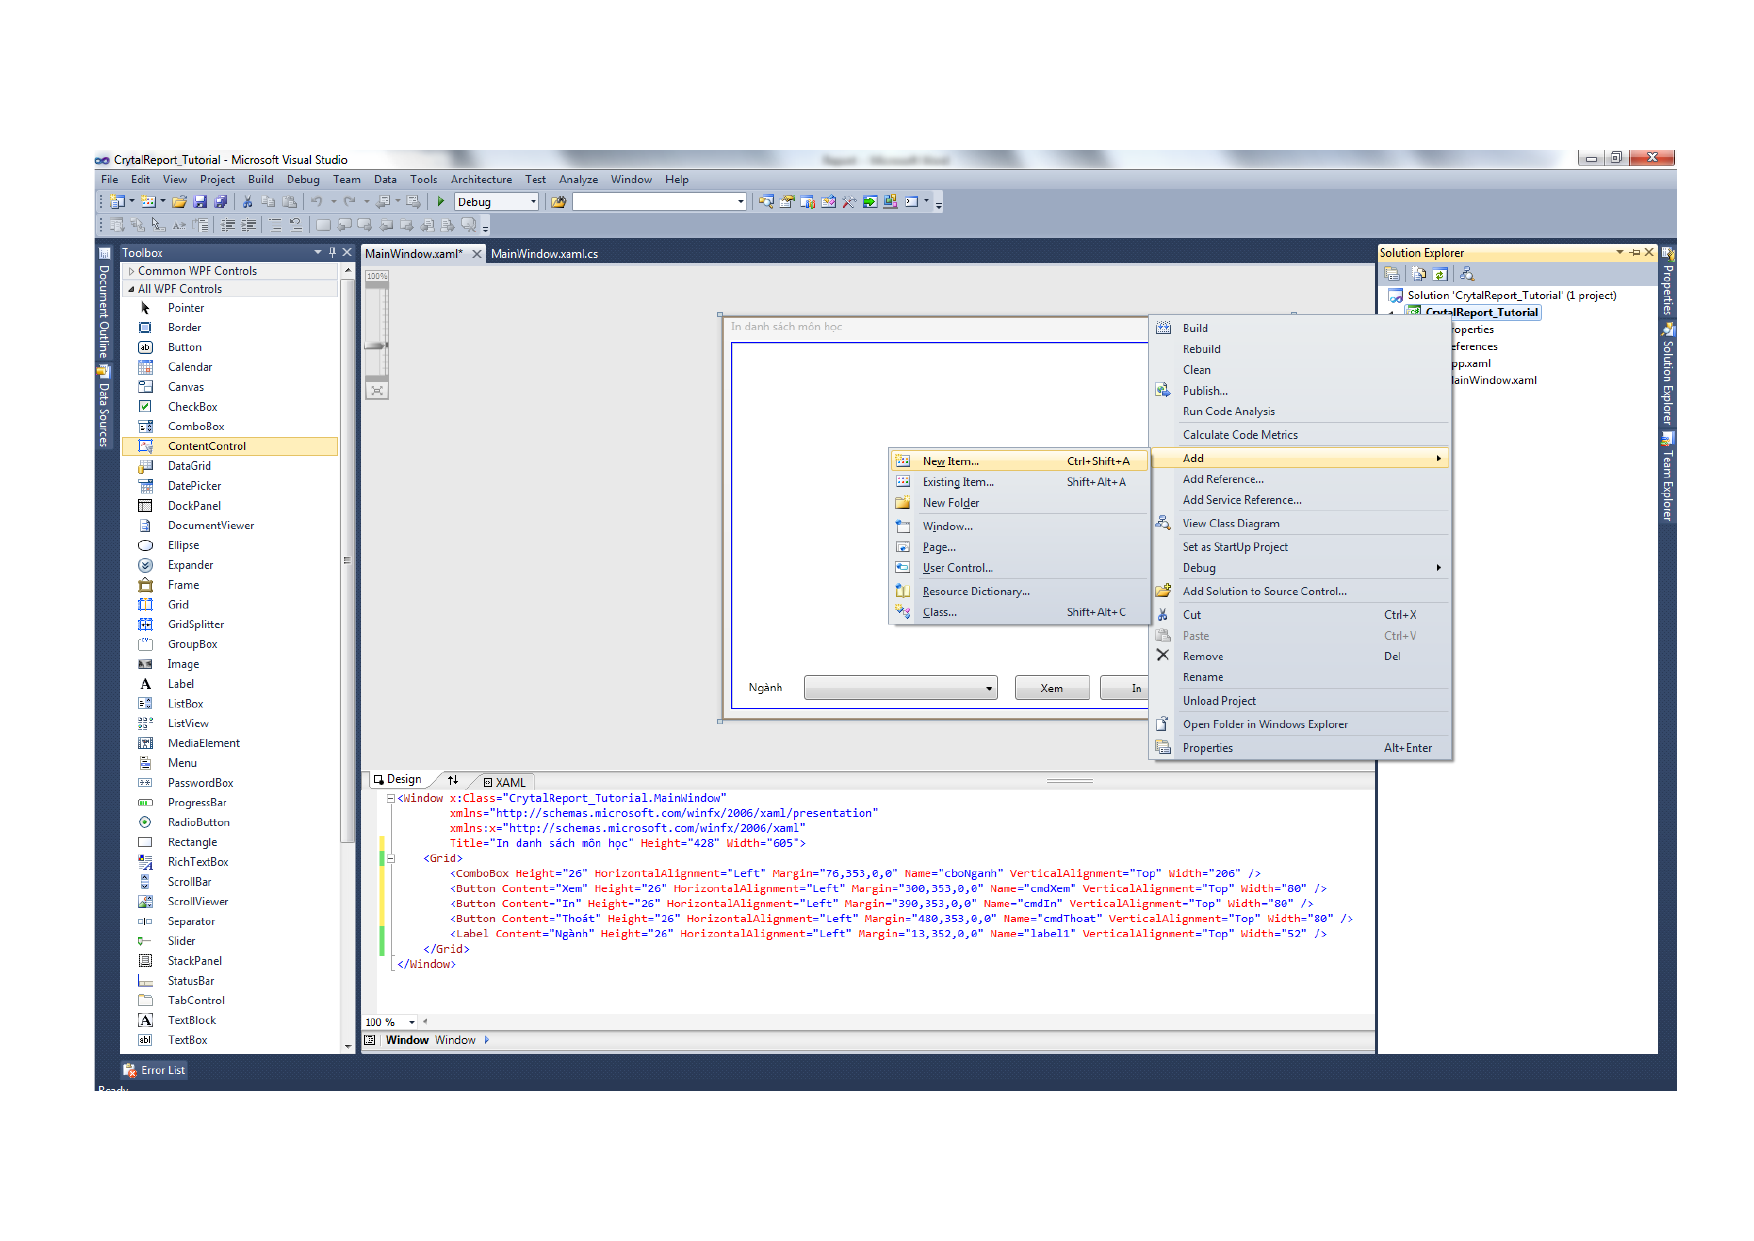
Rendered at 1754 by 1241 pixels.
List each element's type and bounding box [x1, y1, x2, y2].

picture [94, 150, 1677, 1091]
